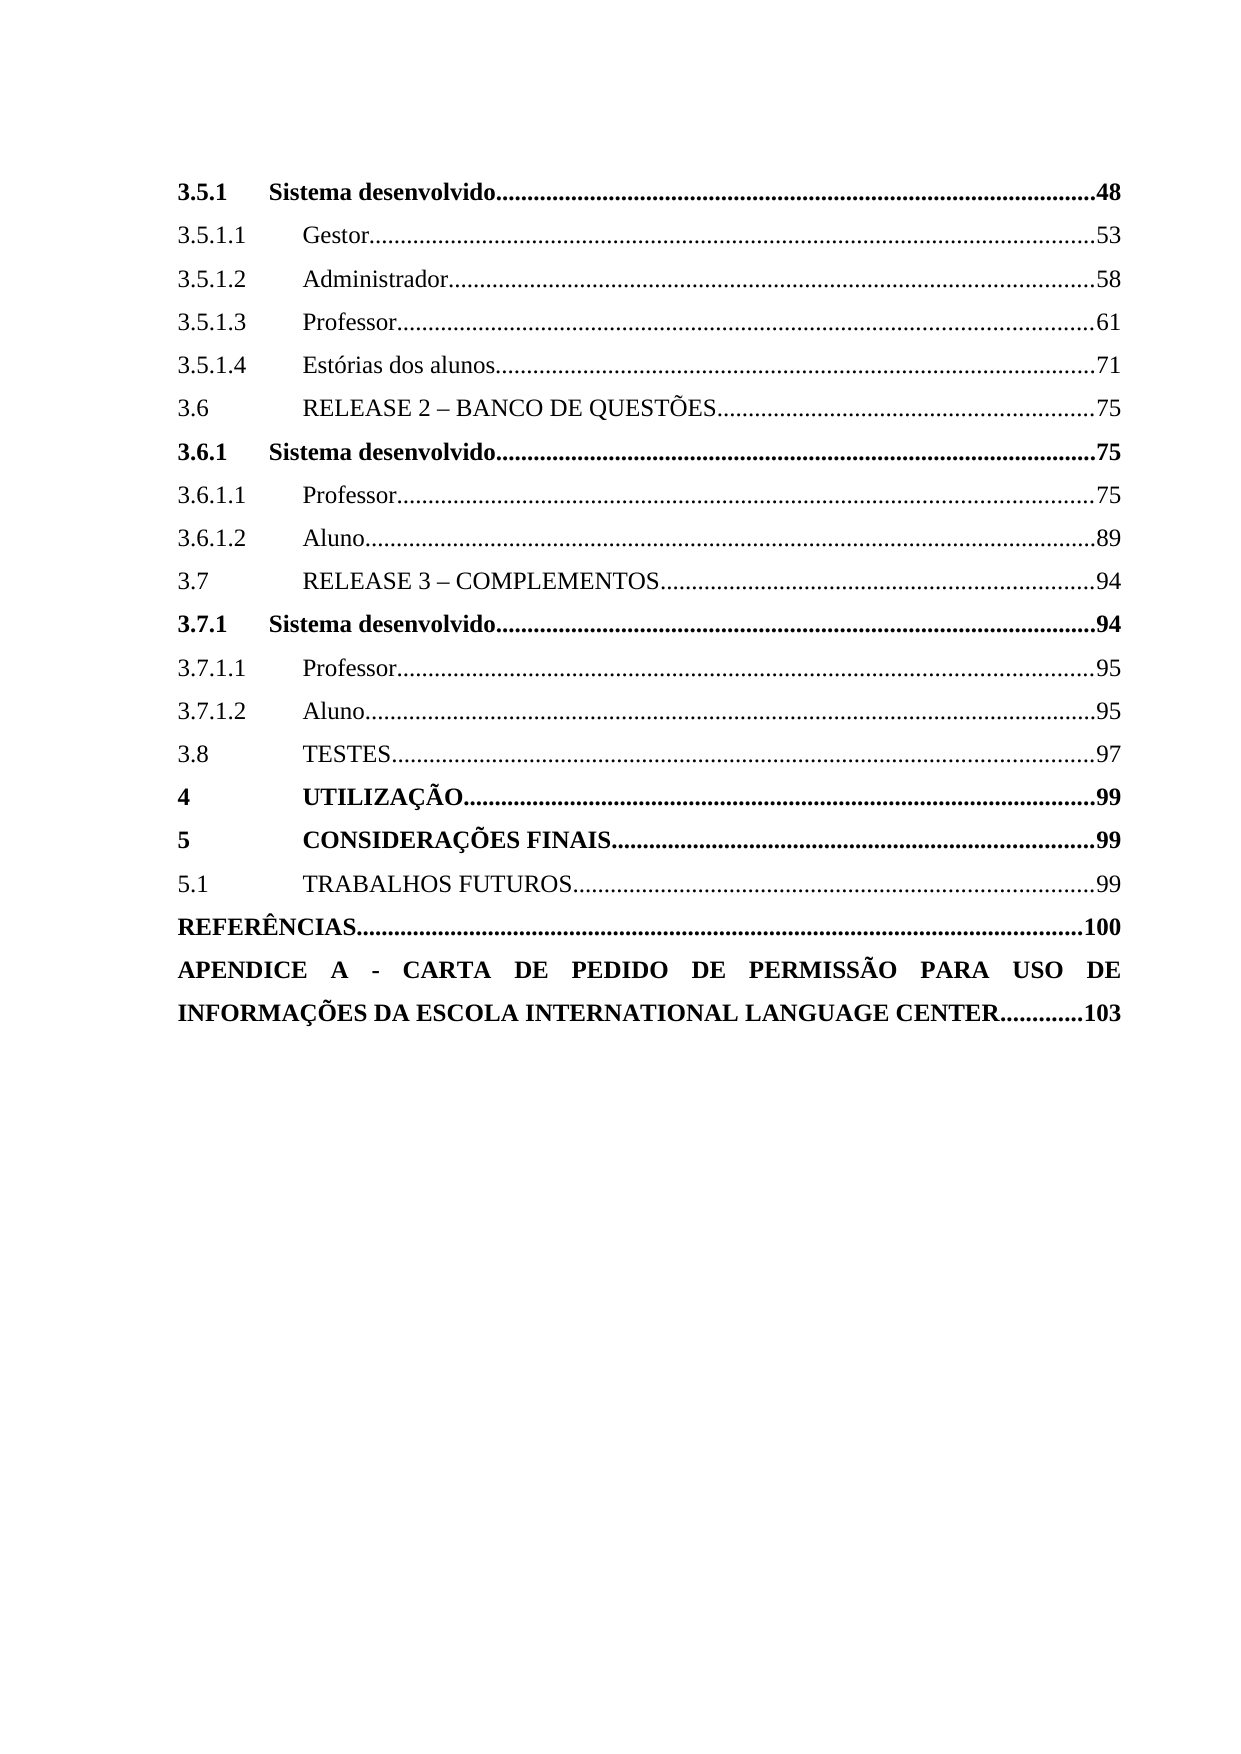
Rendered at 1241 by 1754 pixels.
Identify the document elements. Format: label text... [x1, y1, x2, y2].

text 3.5.1.3 Professor 61 [177, 307, 1122, 336]
text 3.6.1 Sistema desenvolvido 75 [177, 437, 1122, 465]
text 3.5.1.1 Gestor 53 [177, 220, 1122, 249]
text 3.7.1.2 Aluno 95 [177, 696, 1122, 725]
text Apendice A - carta de pedido de permissão para uso de informações da escola International language center 103 [177, 955, 1122, 1027]
text 3.7.1.1 Professor 95 [177, 653, 1122, 681]
text Referências 100 [177, 912, 1122, 941]
text 3.6.1.2 Aluno 89 [177, 523, 1122, 552]
text 3.5.1 Sistema desenvolvido 48 [177, 177, 1122, 206]
text 3.7.1 Sistema desenvolvido 94 [177, 609, 1122, 638]
text 4 Utilização 99 [177, 782, 1122, 811]
text 3.7 Release 3 – Complementos 94 [177, 566, 1122, 595]
text 3.5.1.2 Administrador 58 [177, 264, 1122, 292]
text 3.6.1.1 Professor 75 [177, 480, 1122, 508]
text 3.8 Testes 97 [177, 739, 1122, 768]
text 3.6 Release 2 – Banco de questões 75 [177, 393, 1122, 422]
text 3.5.1.4 Estórias dos alunos 71 [177, 350, 1122, 379]
text 5.1 Trabalhos futuros 99 [177, 869, 1122, 898]
text 5 Considerações finais 99 [177, 826, 1122, 854]
